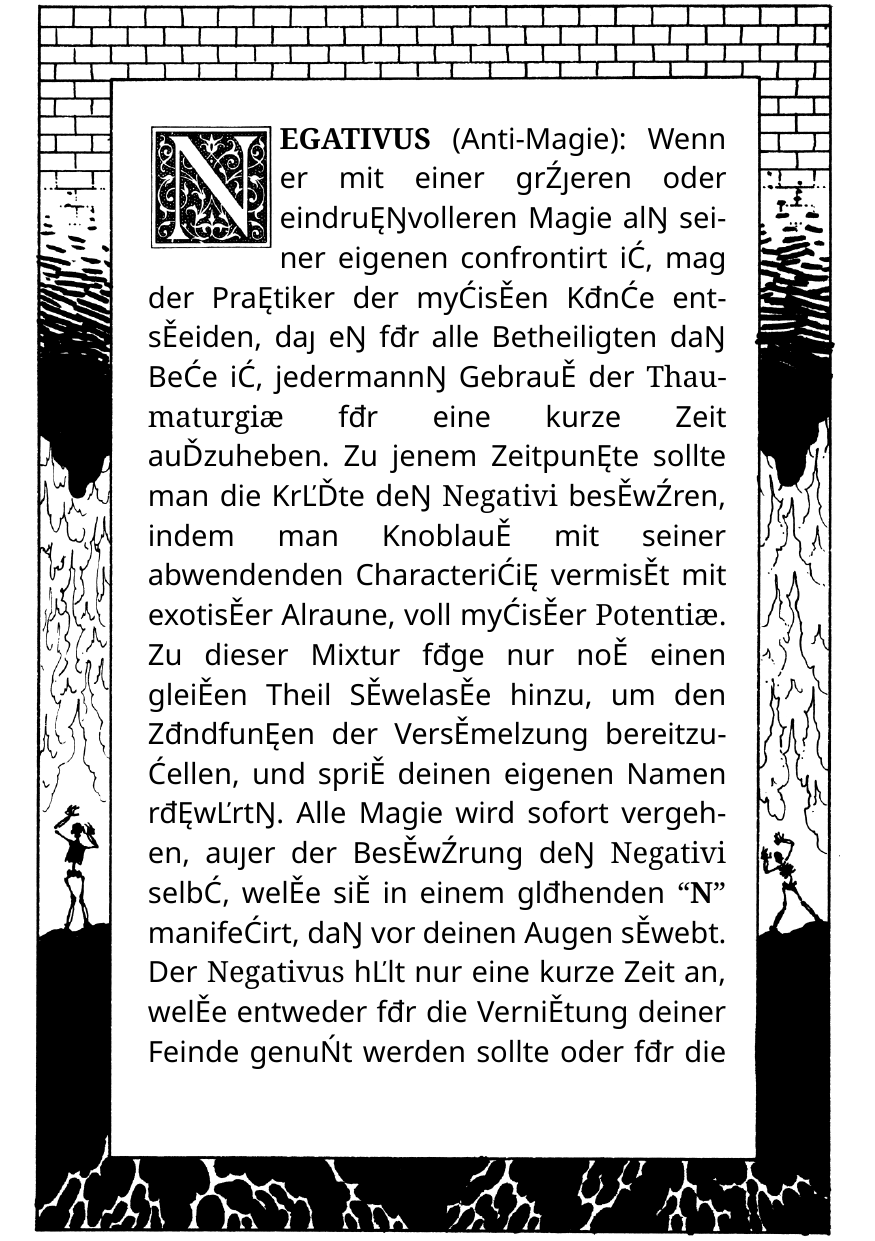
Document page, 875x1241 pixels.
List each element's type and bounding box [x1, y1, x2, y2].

text [148, 118, 726, 1071]
picture [34, 0, 840, 1241]
